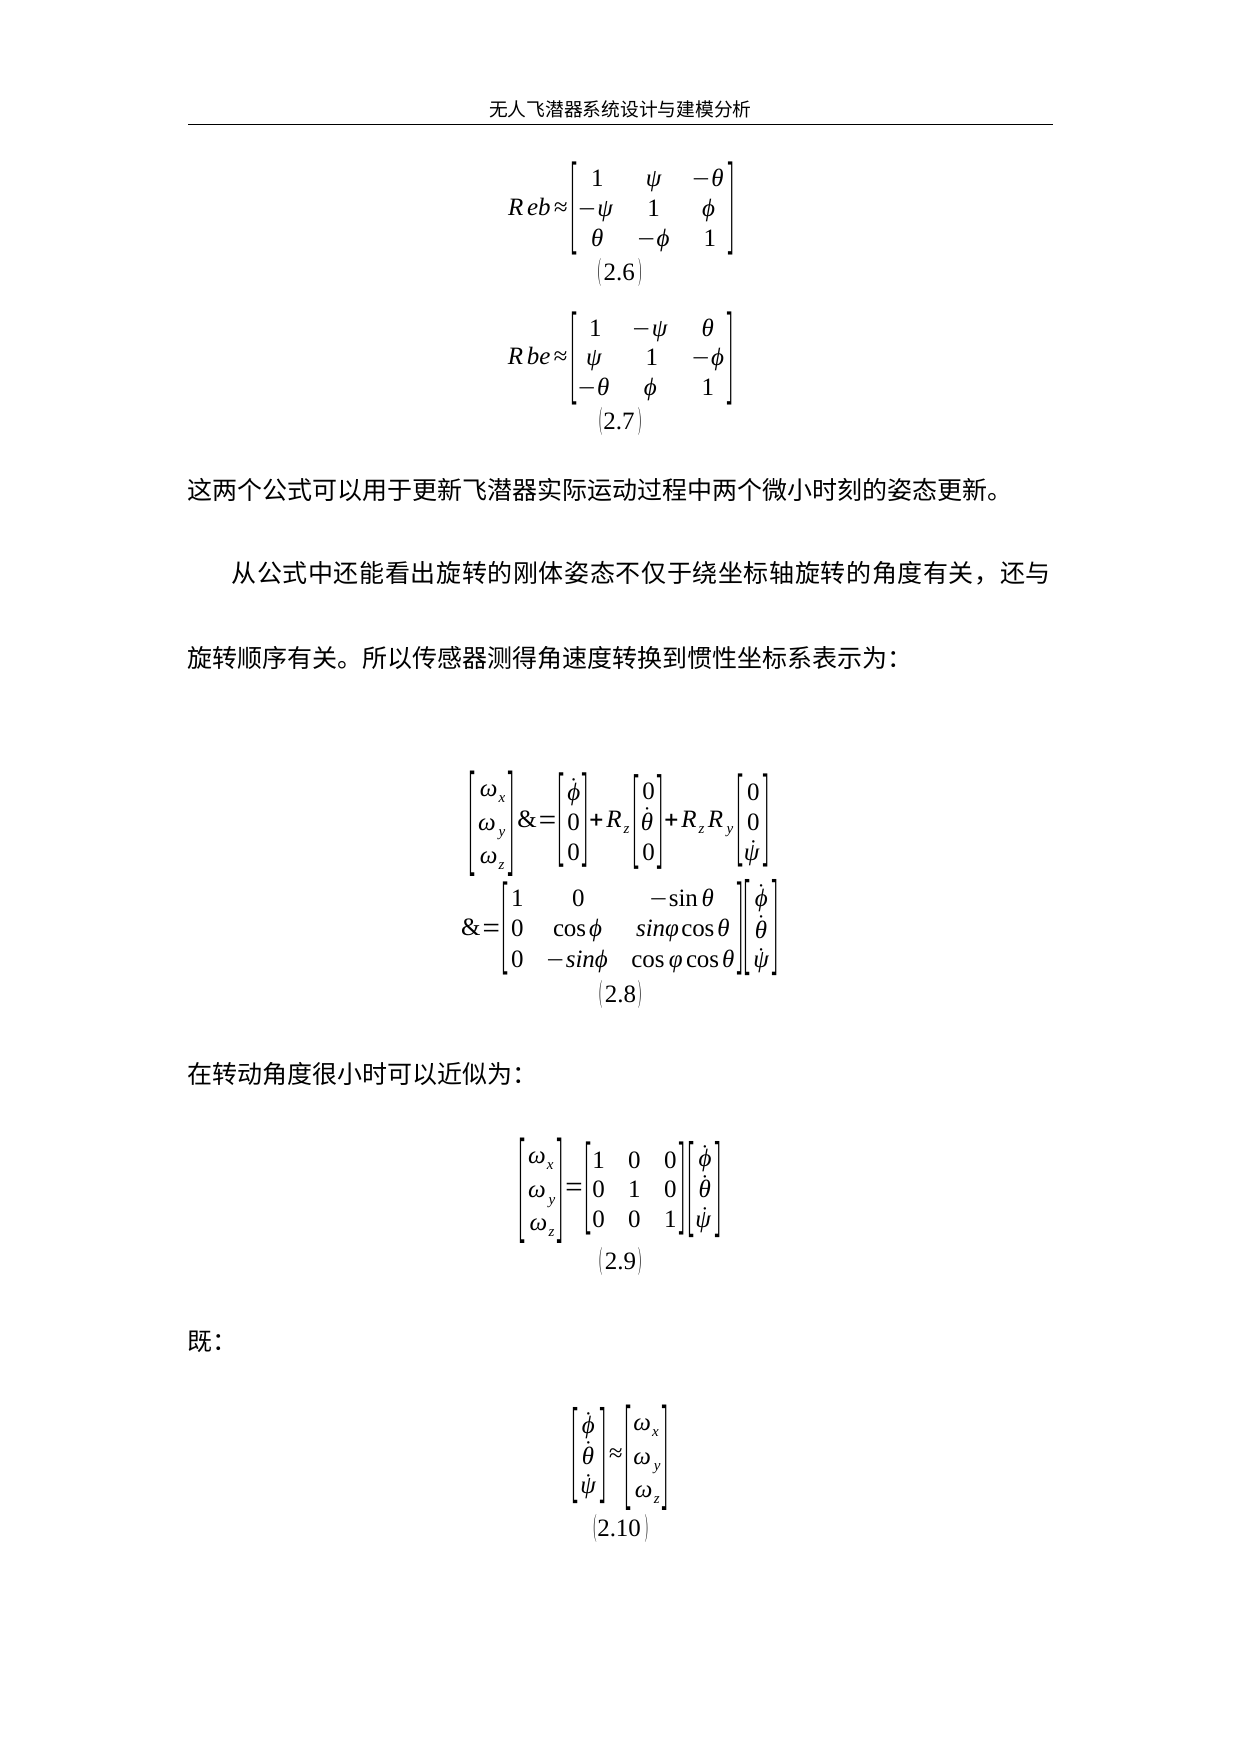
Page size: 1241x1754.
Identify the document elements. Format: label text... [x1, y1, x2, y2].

text 这两个公式可以用于更新飞潜器实际运动过程中两个微小时刻的姿态更新。 [187, 455, 1053, 523]
text 在转动角度很小时可以近似为： [187, 1039, 1053, 1107]
text 从公式中还能看出旋转的刚体姿态不仅于绕坐标轴旋转的角度有关，还与旋转顺序有关。所以传感器测得角速度转换到惯性坐标系表示为： [187, 538, 1053, 691]
text 既： [187, 1305, 1053, 1373]
